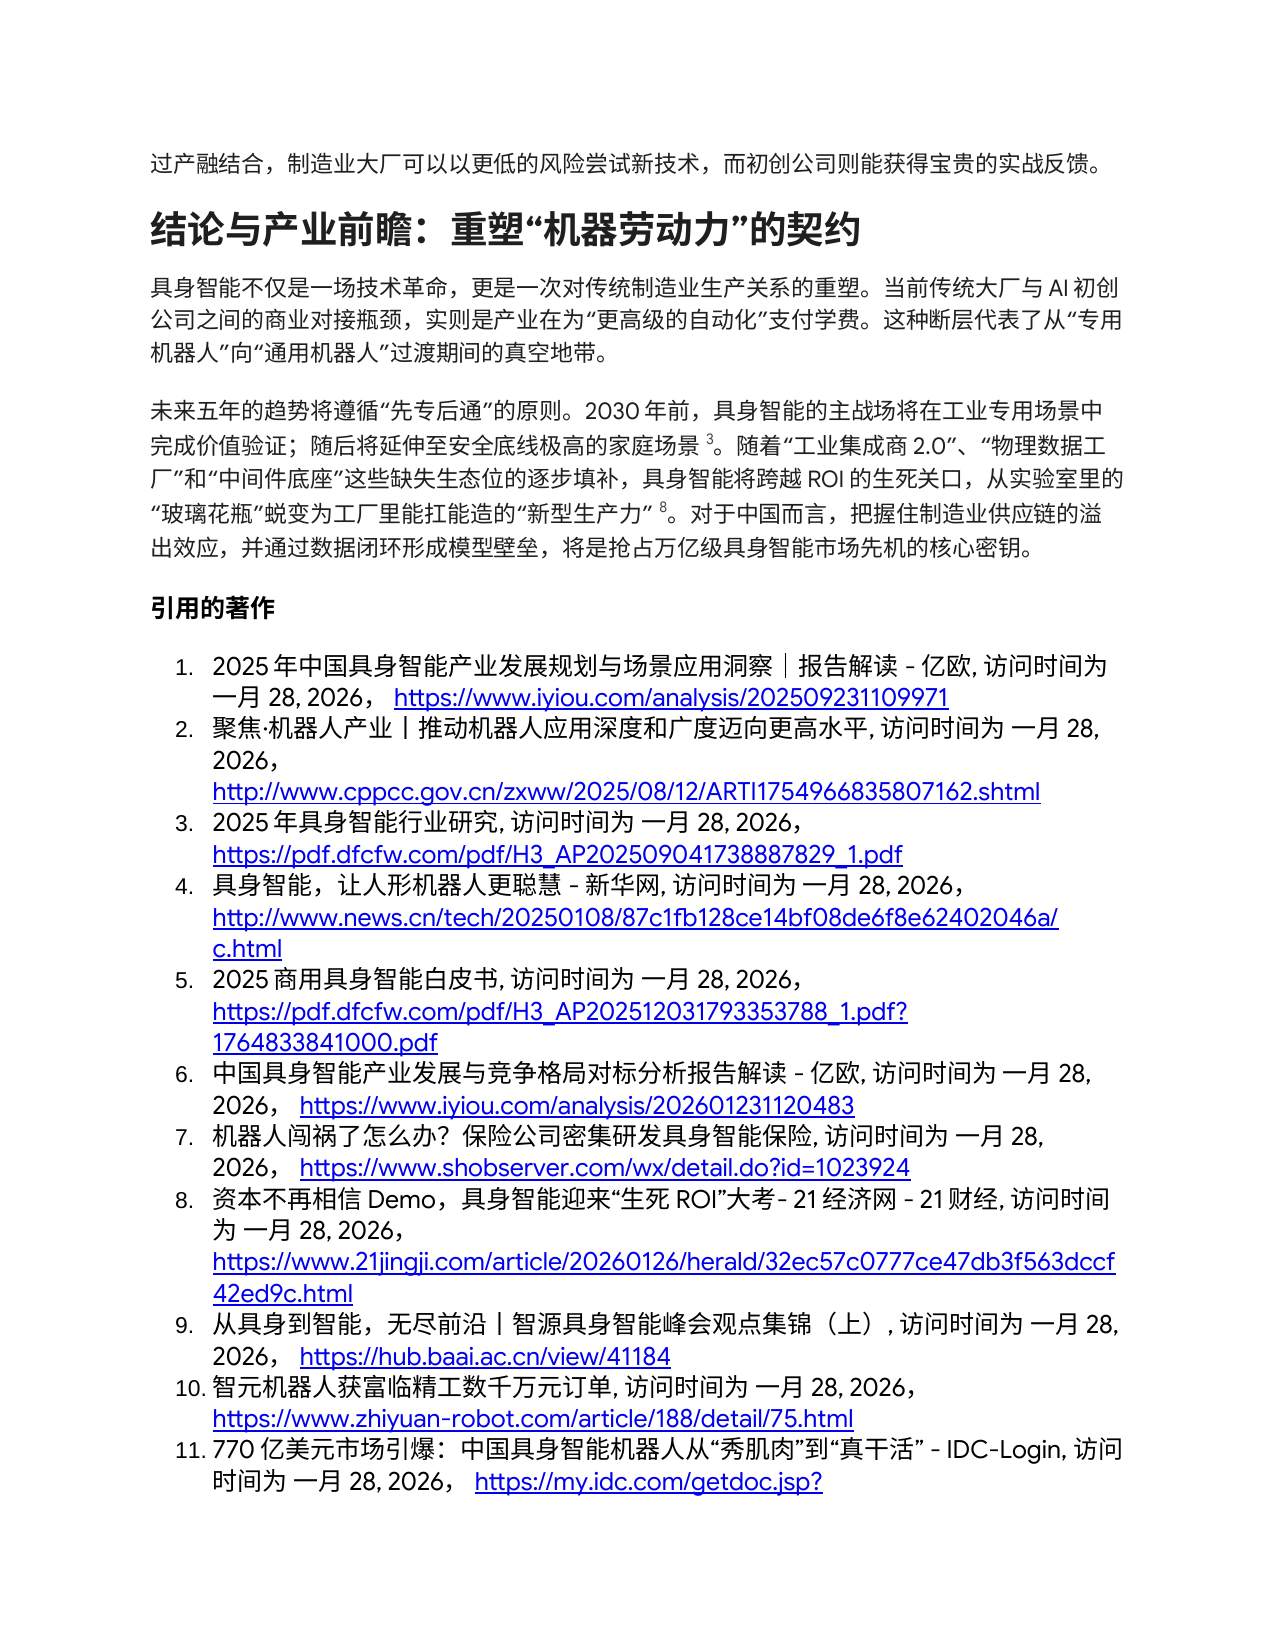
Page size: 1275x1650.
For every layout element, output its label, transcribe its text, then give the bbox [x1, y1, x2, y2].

list 2025年具身智能行业研究, 访问时间为 一月 28, 2026， https://pdf.dfcfw.com/pdf/H3_AP202509041738887829_1.pdf [175, 808, 1125, 870]
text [150, 150, 1125, 179]
list 智元机器人获富临精工数千万元订单, 访问时间为 一月 28, 2026， https://www.zhiyuan-robot.com/article/188/detail/75.html [175, 1372, 1125, 1435]
text 未来五年的趋势将遵循“先专后通”的原则。2030年前，具身智能的主战场将在工业专用场景中完成价值验证；随后将延伸至安全底线极高的家庭场景 3。随着“工业集成商2.0”、“物理数据工厂”和“中间件底座”这些缺失生态位的逐步填补，具身智能将跨越ROI的生死关口，从实验室里的“玻璃花瓶”蜕变为工厂里能扛能造的“新型生产力” 8。对于中国而言，把握住制造业供应链的溢出效应，并通过数据闭环形成模型壁垒，将是抢占万亿级具身智能市场先机的核心密钥。 [150, 397, 1125, 562]
list 聚焦·机器人产业丨推动机器人应用深度和广度迈向更高水平, 访问时间为 一月 28, 2026， http://www.cppcc.gov.cn/zxww/2025/08/12/ARTI1754966835807162.shtml [175, 714, 1125, 808]
list 中国具身智能产业发展与竞争格局对标分析报告解读 - 亿欧, 访问时间为 一月 28, 2026， https://www.iyiou.com/analysis/202601231120483 [175, 1058, 1125, 1121]
list 机器人闯祸了怎么办？保险公司密集研发具身智能保险, 访问时间为 一月 28, 2026， https://www.shobserver.com/wx/detail.do?id=1023924 [175, 1121, 1125, 1184]
list 从具身到智能，无尽前沿丨智源具身智能峰会观点集锦（上）, 访问时间为 一月 28, 2026， https://hub.baai.ac.cn/view/41184 [175, 1309, 1125, 1372]
list 2025年中国具身智能产业发展规划与场景应用洞察｜报告解读 - 亿欧, 访问时间为 一月 28, 2026， https://www.iyiou.com/analysis/202509231109971 [175, 651, 1125, 714]
text 具身智能不仅是一场技术革命，更是一次对传统制造业生产关系的重塑。当前传统大厂与AI初创公司之间的商业对接瓶颈，实则是产业在为“更高级的自动化”支付学费。这种断层代表了从“专用机器人”向“通用机器人”过渡期间的真空地带。 [150, 274, 1125, 368]
list 资本不再相信Demo，具身智能迎来“生死ROI”大考- 21经济网 - 21财经, 访问时间为 一月 28, 2026， https://www.21jingji.com/article/20260126/herald/32ec57c0777ce47db3f563dccf42ed9c.html [175, 1184, 1125, 1309]
list 2025商用具身智能白皮书, 访问时间为 一月 28, 2026， https://pdf.dfcfw.com/pdf/H3_AP202512031793353788_1.pdf?1764833841000.pdf [175, 964, 1125, 1058]
subtitle 引用的著作 [150, 593, 1125, 624]
subtitle 结论与产业前瞻：重塑“机器劳动力”的契约 [150, 208, 1125, 255]
list 具身智能，让人形机器人更聪慧 - 新华网, 访问时间为 一月 28, 2026， http://www.news.cn/tech/20250108/87c1fb128ce14bf08de6f8e62402046a/c.html [175, 870, 1125, 964]
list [175, 1435, 1125, 1497]
